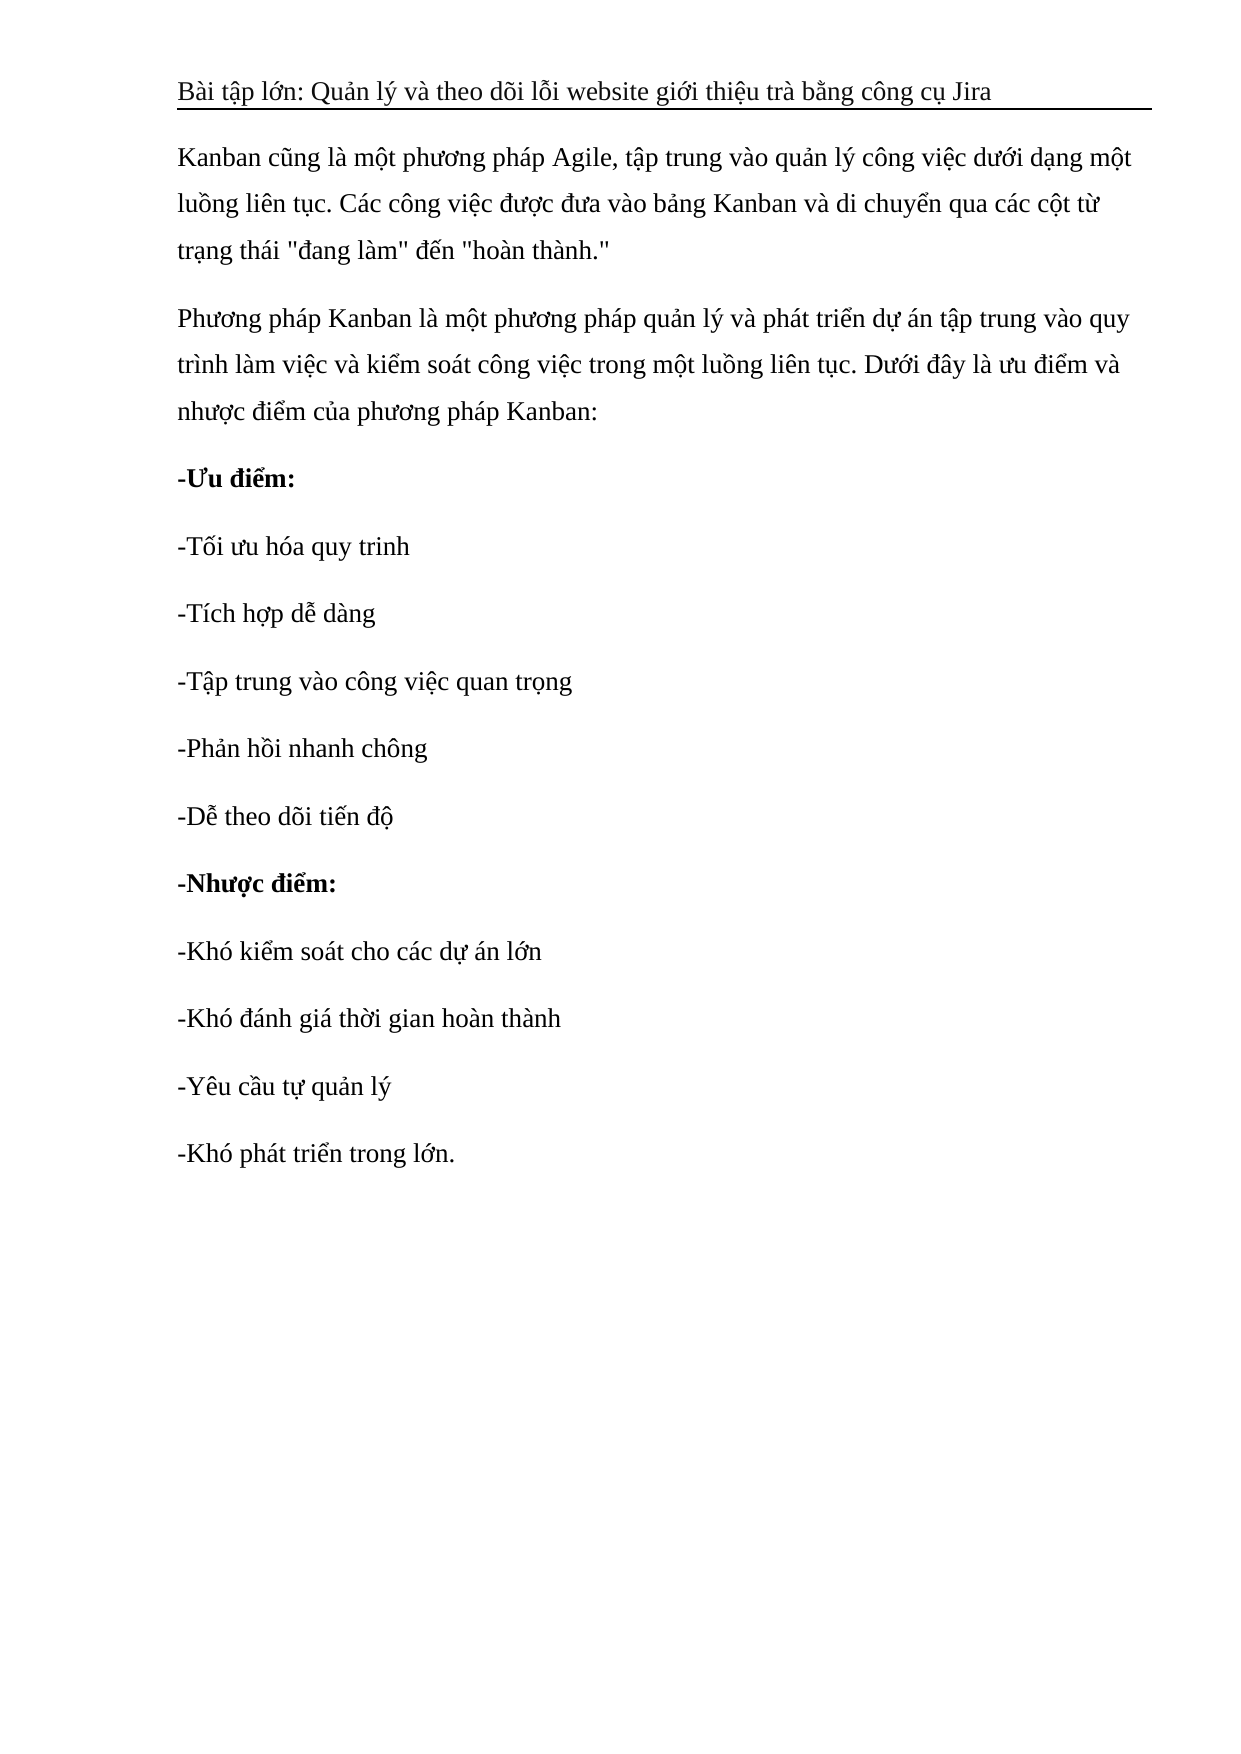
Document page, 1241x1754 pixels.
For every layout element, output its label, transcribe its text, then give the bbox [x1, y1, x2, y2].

text -Ưu điểm: [177, 463, 1152, 494]
text -Phản hồi nhanh chông [177, 733, 1152, 764]
text -Khó phát triển trong lớn. [177, 1138, 1152, 1169]
text -Tích hợp dễ dàng [177, 598, 1152, 629]
text -Nhược điểm: [177, 868, 1152, 899]
text -Tập trung vào công việc quan trọng [177, 665, 1152, 696]
text -Khó kiểm soát cho các dự án lớn [177, 935, 1152, 966]
text -Dễ theo dõi tiến độ [177, 800, 1152, 831]
text Kanban cũng là một phương pháp Agile, tập trung vào quản lý công việc dưới dạng một luồng liên tục. Các công việc được đưa vào bảng Kanban và di chuyển qua các cột từ trạng thái "đang làm" đến "hoàn thành." [177, 141, 1152, 265]
text -Tối ưu hóa quy trinh [177, 530, 1152, 561]
text Phương pháp Kanban là một phương pháp quản lý và phát triển dự án tập trung vào quy trình làm việc và kiểm soát công việc trong một luồng liên tục. Dưới đây là ưu điểm và nhược điểm của phương pháp Kanban: [177, 302, 1152, 426]
text -Yêu cầu tự quản lý [177, 1070, 1152, 1101]
text -Khó đánh giá thời gian hoàn thành [177, 1003, 1152, 1034]
